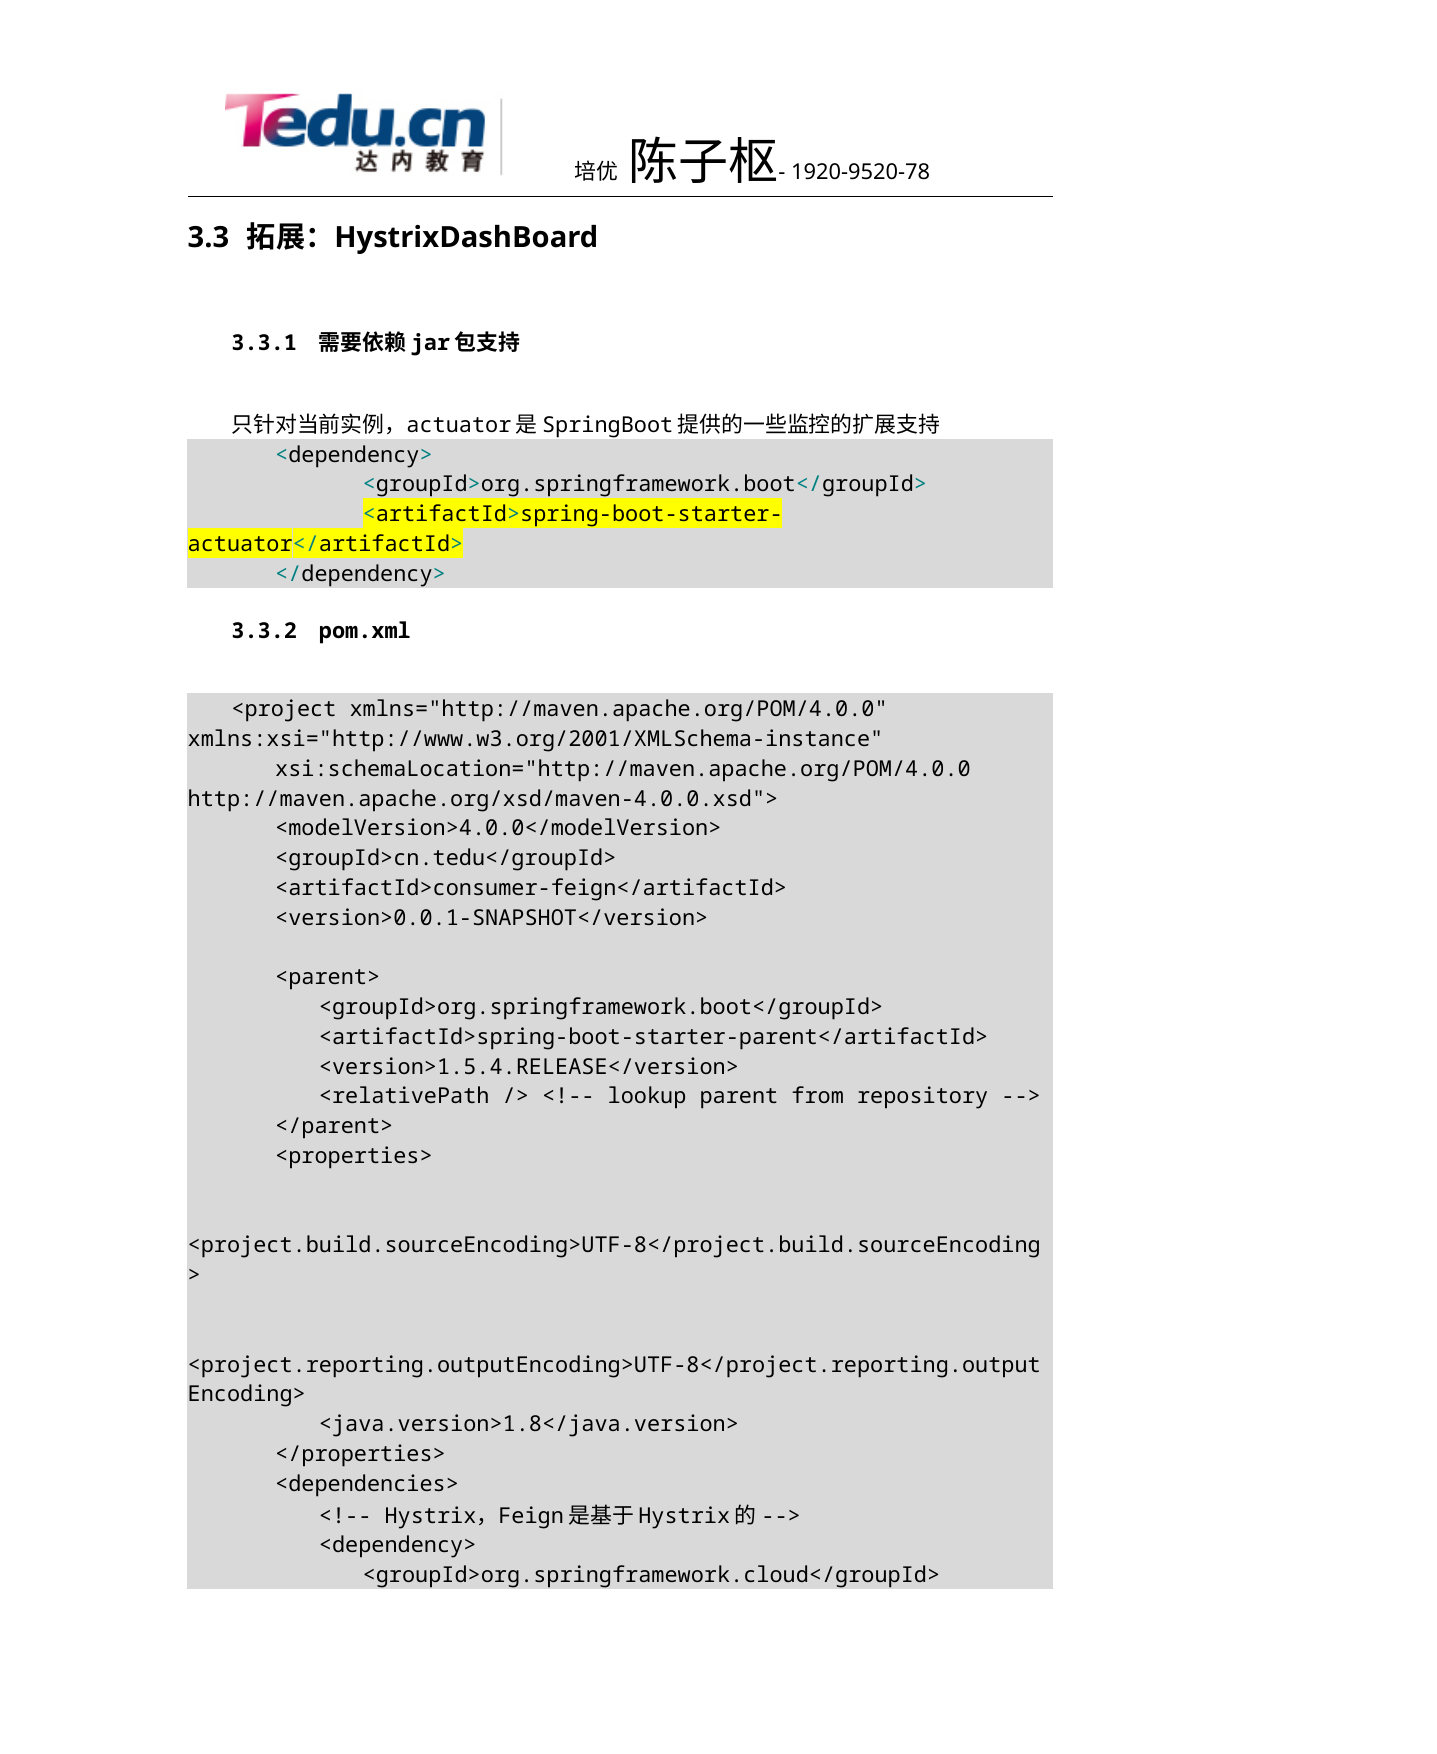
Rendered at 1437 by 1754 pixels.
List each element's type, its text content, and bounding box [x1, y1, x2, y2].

text </dependency> [187, 558, 1053, 588]
text </parent> [187, 1110, 1053, 1140]
text <groupId>org.springframework.cloud</groupId> [187, 1559, 1053, 1589]
text <properties> [187, 1140, 1053, 1170]
text <artifactId>spring-boot-starter-parent</artifactId> [187, 1021, 1053, 1051]
text <project.build.sourceEncoding>UTF-8</project.build.sourceEncoding> [187, 1170, 1053, 1289]
text <dependency> [187, 439, 1053, 468]
text <project xmlns="http://maven.apache.org/POM/4.0.0" xmlns:xsi="http://www.w3.org/2001/XMLSchema-instance" [187, 693, 1053, 753]
text <version>1.5.4.RELEASE</version> [187, 1051, 1053, 1081]
text 只针对当前实例，actuator是SpringBoot提供的一些监控的扩展支持 [187, 407, 1053, 439]
text <artifactId>consumer-feign</artifactId> [187, 872, 1053, 902]
text </properties> [187, 1438, 1053, 1468]
text <relativePath /> <!-- lookup parent from repository --> [187, 1081, 1053, 1110]
text xsi:schemaLocation="http://maven.apache.org/POM/4.0.0 http://maven.apache.org/xsd/maven-4.0.0.xsd"> [187, 753, 1053, 812]
subtitle 需要依赖jar包支持 [187, 325, 1053, 357]
text <java.version>1.8</java.version> [187, 1408, 1053, 1438]
text <artifactId>spring-boot-starter-actuator</artifactId> [187, 498, 363, 558]
text <parent> [187, 961, 1053, 991]
text <project.reporting.outputEncoding>UTF-8</project.reporting.outputEncoding> [187, 1289, 1053, 1408]
subtitle 拓展：HystrixDashBoard [187, 202, 1053, 267]
text <dependencies> [187, 1468, 1053, 1498]
picture [225, 88, 507, 180]
text <artifactId>spring-boot-starter-actuator</artifactId> [463, 498, 1053, 558]
text <groupId>cn.tedu</groupId> [187, 842, 1053, 872]
text <groupId>org.springframework.boot</groupId> [187, 468, 1053, 498]
subtitle pom.xml [187, 615, 1053, 644]
text <!-- Hystrix，Feign是基于Hystrix的 --> [187, 1498, 1053, 1529]
text <version>0.0.1-SNAPSHOT</version> [187, 902, 1053, 932]
text <groupId>org.springframework.boot</groupId> [187, 991, 1053, 1021]
text <dependency> [187, 1529, 1053, 1559]
text <modelVersion>4.0.0</modelVersion> [187, 812, 1053, 842]
